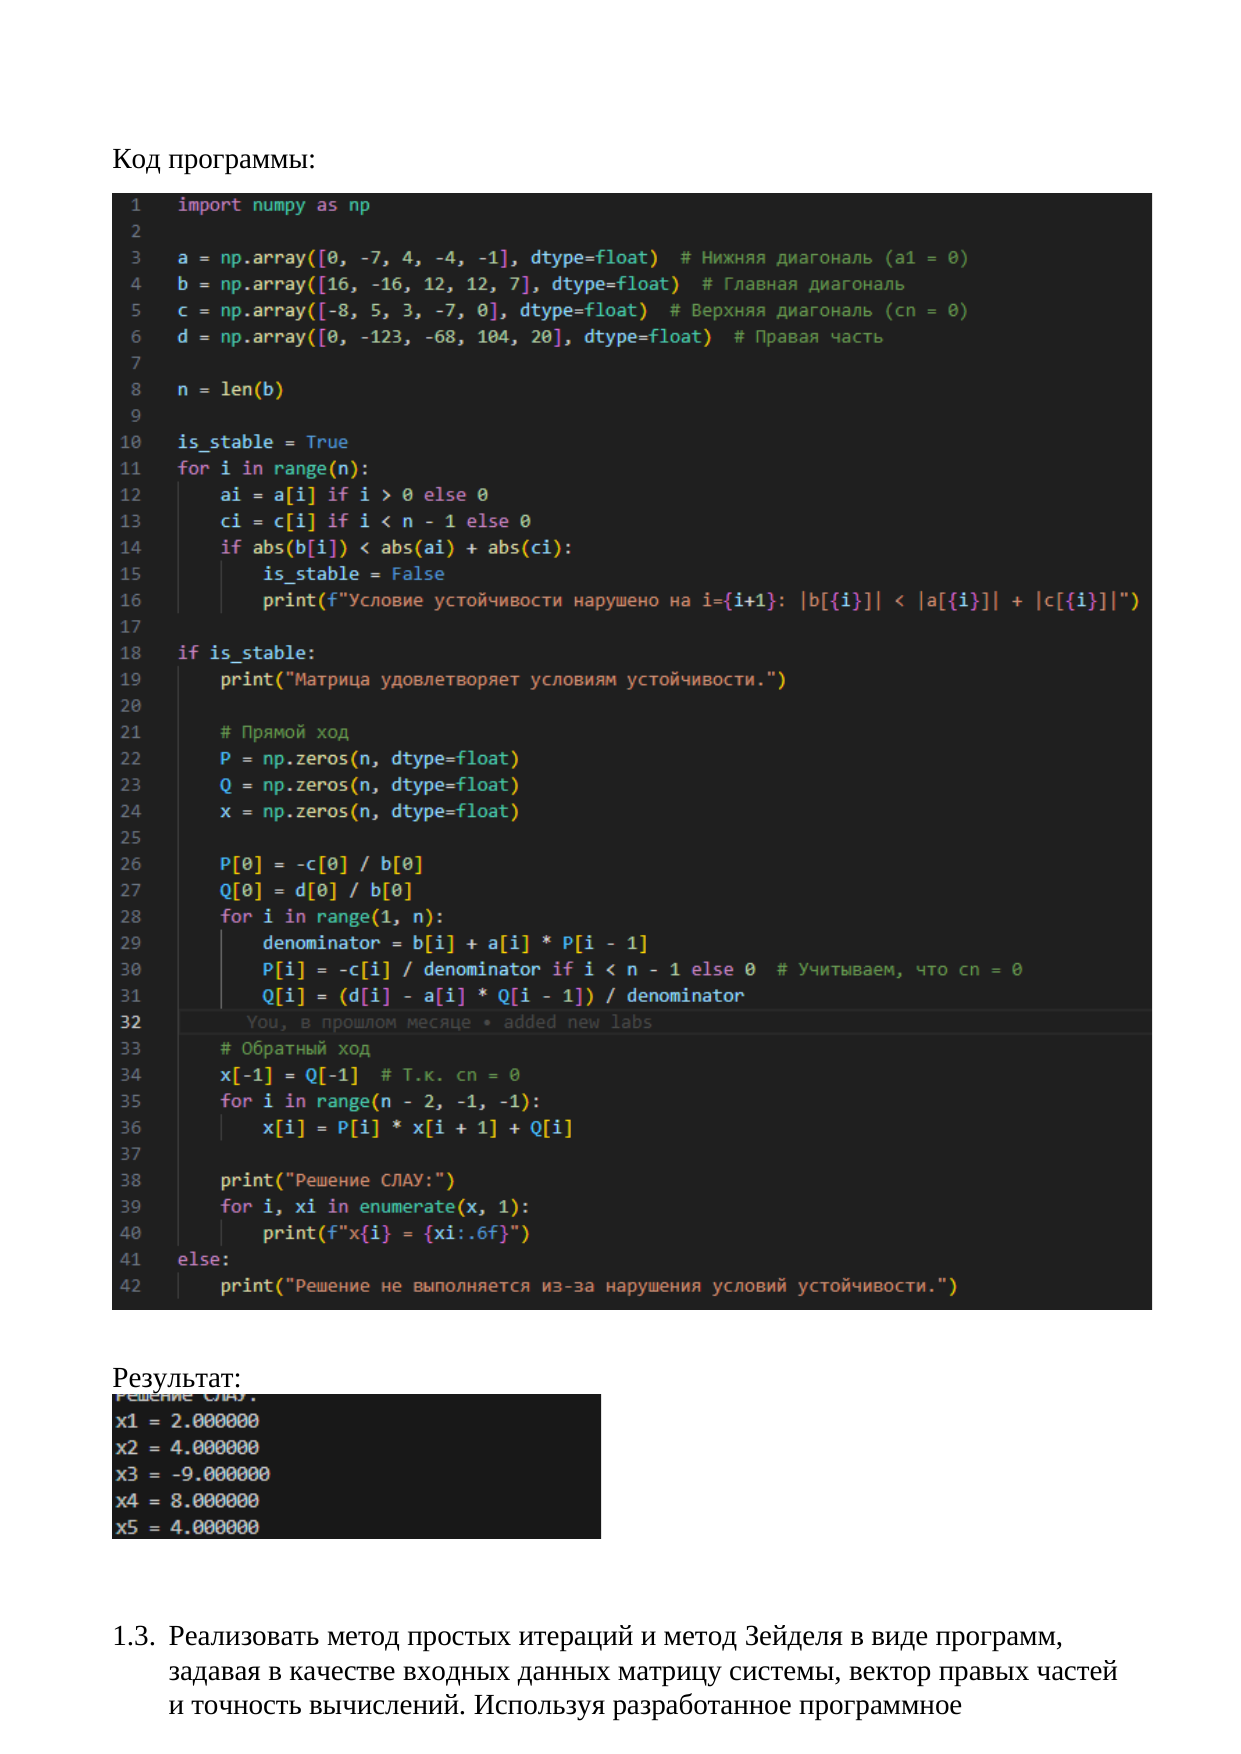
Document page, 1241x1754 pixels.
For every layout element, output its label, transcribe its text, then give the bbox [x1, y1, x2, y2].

picture [112, 193, 1153, 1310]
text Результат: [112, 1361, 679, 1394]
text Код программы: [112, 142, 1140, 175]
picture [112, 1394, 602, 1539]
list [112, 1618, 1121, 1721]
